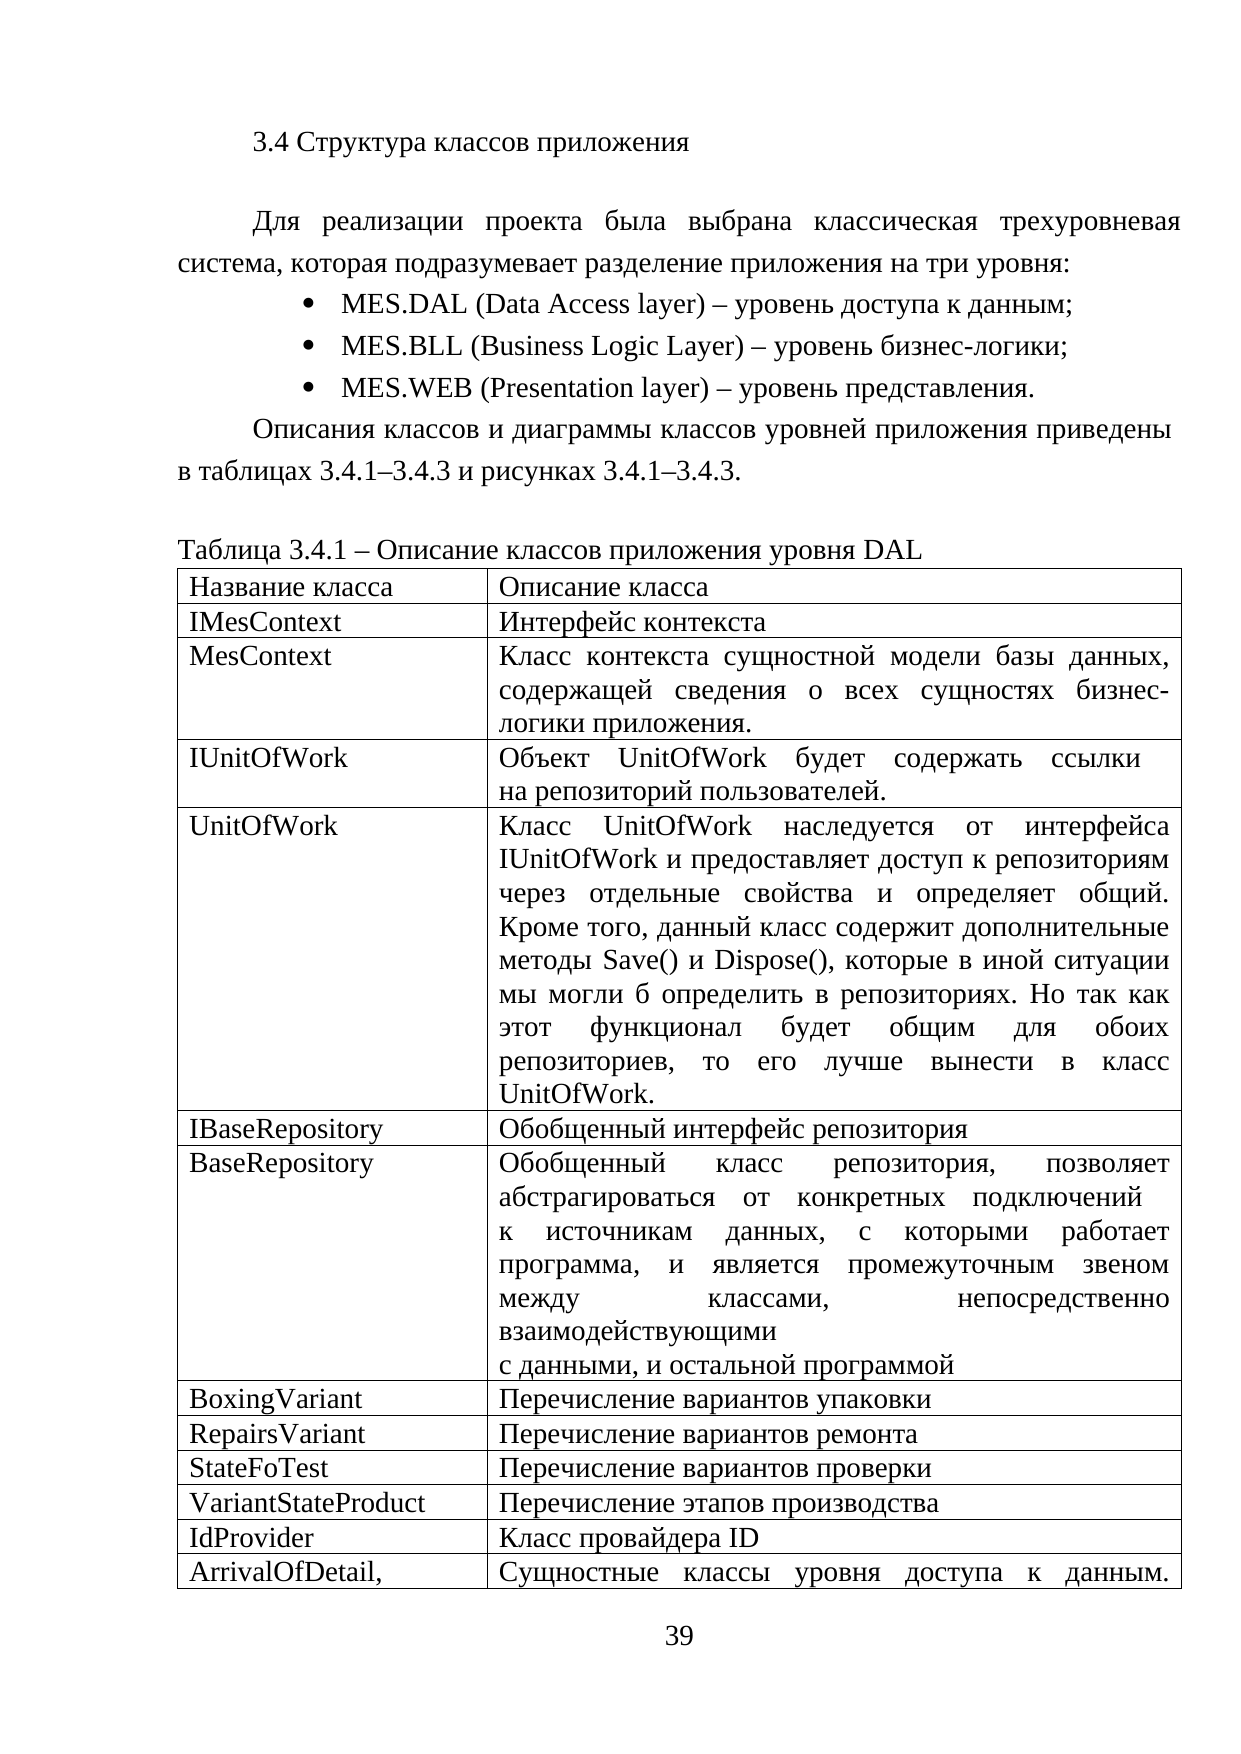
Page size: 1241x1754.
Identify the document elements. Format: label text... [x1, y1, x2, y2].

table_cell IdProvider [178, 1520, 487, 1553]
table_cell BaseRepository [178, 1146, 487, 1380]
table_cell VariantStateProduct [178, 1485, 487, 1519]
text Для реализации проекта была выбрана классическая трехуровневая система, которая подразумевает разделение приложения на три уровня: [177, 197, 1181, 281]
table_cell Класс провайдера ID [488, 1520, 1181, 1553]
table_cell IUnitOfWork [178, 740, 487, 807]
table_cell Интерфейс контекста [488, 604, 1181, 637]
table_cell Обобщенный интерфейс репозитория [488, 1111, 1181, 1144]
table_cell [488, 1554, 1181, 1588]
table_cell RepairsVariant [178, 1416, 487, 1449]
table_cell MesContext [178, 638, 487, 739]
table_cell Перечисление вариантов упаковки [488, 1381, 1181, 1415]
table_cell Класс UnitOfWork наследуется от интерфейса IUnitOfWork и предоставляет доступ к репозиториям через отдельные свойства и определяет общий. Кроме того, данный класс содержит дополнительные методы Save() и Dispose(), которые в иной ситуации мы могли б определить в репозиториях. Но так как этот функционал будет общим для обоих репозиториев, то его лучше вынести в класс UnitOfWork. [488, 808, 1181, 1110]
list MES.DAL (Data Access layer) – уровень доступа к данным; [303, 281, 1181, 322]
list MES.BLL (Business Logic Layer) – уровень бизнес-логики; [303, 322, 1181, 364]
text Описания классов и диаграммы классов уровней приложения приведены в таблицах 3.4.1–3.4.3 и рисунках 3.4.1–3.4.3. [177, 406, 1181, 489]
table_header Название класса [178, 569, 487, 603]
table_cell BoxingVariant [178, 1381, 487, 1415]
table_cell IMesContext [178, 604, 487, 637]
table_cell Обобщенный класс репозитория, позволяет абстрагироваться от конкретных подключений к источникам данных, с которыми работает программа, и является промежуточным звеном между классами, непосредственно взаимодействующими с данными, и остальной программой [488, 1146, 1181, 1380]
table_header Описание класса [488, 569, 1181, 603]
table_cell Перечисление вариантов проверки [488, 1451, 1181, 1484]
table_cell Объект UnitOfWork будет содержать ссылки на репозиторий пользователей. [488, 740, 1181, 807]
table_cell Перечисление вариантов ремонта [488, 1416, 1181, 1449]
table_cell UnitOfWork [178, 808, 487, 1110]
table_cell Перечисление этапов производства [488, 1485, 1181, 1519]
table_cell Класс контекста сущностной модели базы данных, содержащей сведения о всех сущностях бизнес-логики приложения. [488, 638, 1181, 739]
list MES.WEB (Presentation layer) – уровень представления. [303, 364, 1181, 406]
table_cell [178, 1554, 487, 1588]
table_cell IBaseRepository [178, 1111, 487, 1144]
text Таблица 3.4.1 – Описание классов приложения уровня DAL [177, 526, 1181, 568]
text 3.4 Структура классов приложения [177, 118, 1181, 160]
table_cell StateFoTest [178, 1451, 487, 1484]
